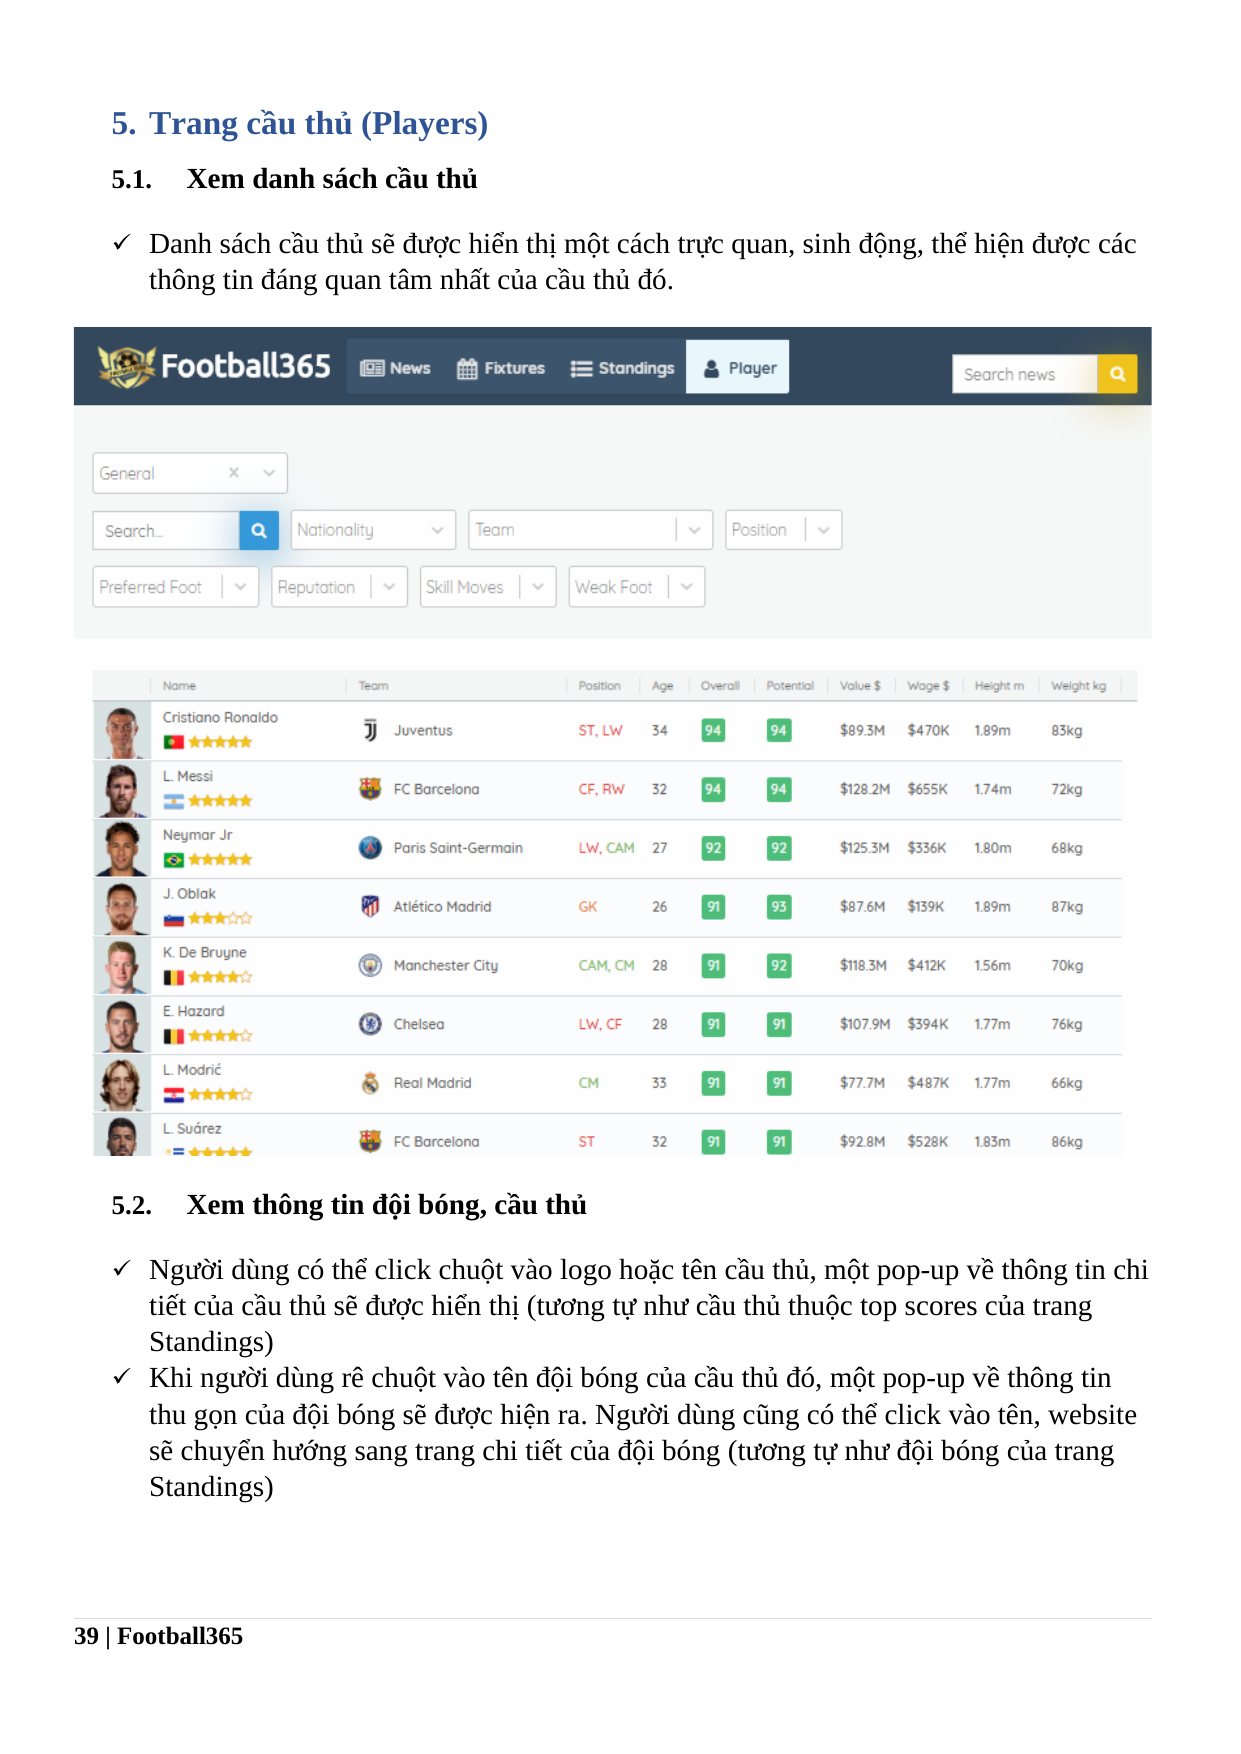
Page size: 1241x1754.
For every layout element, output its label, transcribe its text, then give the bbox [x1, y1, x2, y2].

list Khi người dùng rê chuột vào tên đội bóng của cầu thủ đó, một pop-up về thông tin thu gọn của đội bóng sẽ được hiện ra. Người dùng cũng có thể click vào tên, website sẽ chuyển hướng sang trang chi tiết của đội bóng (tương tự như đội bóng của trang Standings) [111, 1361, 1151, 1503]
subtitle Xem danh sách cầu thủ [111, 161, 1151, 194]
list Người dùng có thể click chuột vào logo hoặc tên cầu thủ, một pop-up về thông tin chi tiết của cầu thủ sẽ được hiển thị (tương tự như cầu thủ thuộc top scores của trang Standings) [111, 1252, 1151, 1358]
picture [73, 327, 1152, 1156]
subtitle Trang cầu thủ (Players) [111, 103, 1151, 142]
list Danh sách cầu thủ sẽ được hiển thị một cách trực quan, sinh động, thể hiện được các thông tin đáng quan tâm nhất của cầu thủ đó. [111, 226, 1151, 296]
subtitle Xem thông tin đội bóng, cầu thủ [111, 1187, 1151, 1220]
